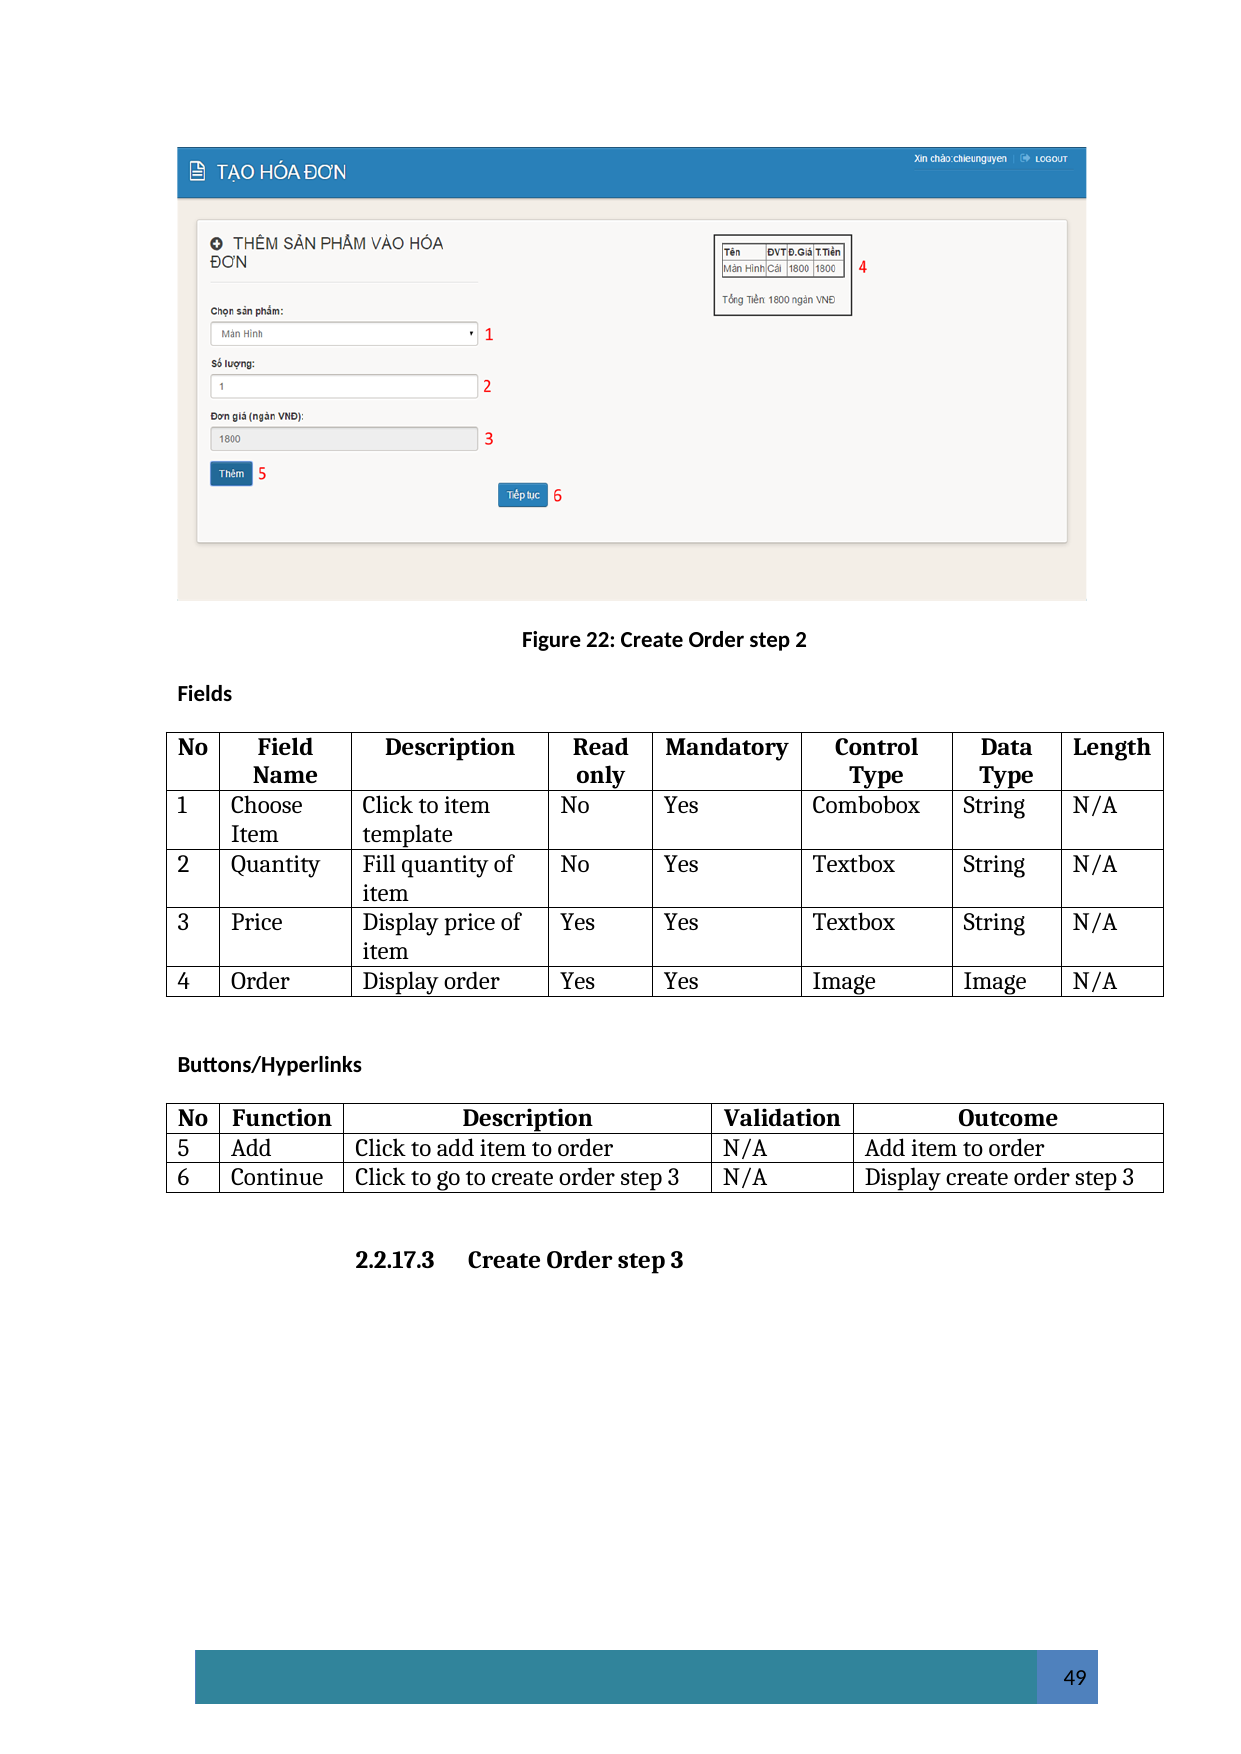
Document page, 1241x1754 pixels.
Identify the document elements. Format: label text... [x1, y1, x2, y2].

table_cell No [549, 791, 652, 849]
table_cell Yes [653, 850, 801, 907]
table_header Length [1062, 733, 1163, 790]
table_cell String [953, 908, 1061, 966]
table_cell N/A [712, 1163, 853, 1192]
table_cell Display order [352, 967, 548, 996]
table_cell No [549, 850, 652, 907]
table_cell Click to item template [352, 791, 548, 849]
table_cell Display create order step 3 [854, 1163, 1163, 1192]
table_cell N/A [1062, 967, 1163, 996]
table_cell Textbox [802, 850, 952, 907]
text Fields [177, 679, 1151, 707]
table_cell Click to go to create order step 3 [344, 1163, 711, 1192]
table_header Outcome [854, 1104, 1163, 1132]
table_header Mandatory [653, 733, 801, 790]
table_cell Yes [653, 791, 801, 849]
table_header Field Name [220, 733, 351, 790]
subtitle Create Order step 3 [355, 1246, 1151, 1275]
table_cell Yes [549, 908, 652, 966]
table_cell N/A [1062, 850, 1163, 907]
table_header Validation [712, 1104, 853, 1132]
table_cell Add item to order [854, 1134, 1163, 1162]
table_cell Quantity [220, 850, 351, 907]
table_cell String [953, 791, 1061, 849]
table_header Function [220, 1104, 343, 1132]
table_cell Add [220, 1134, 343, 1162]
table_header Read only [549, 733, 652, 790]
table_cell Display price of item [352, 908, 548, 966]
table_cell Continue [220, 1163, 343, 1192]
table_cell String [953, 850, 1061, 907]
text Figure 22: Create Order step 2 [177, 626, 1151, 654]
table_header Control Type [802, 733, 952, 790]
table_cell Yes [549, 967, 652, 996]
table_header Description [344, 1104, 711, 1132]
picture [177, 147, 1087, 601]
table_cell Fill quantity of item [352, 850, 548, 907]
table_cell Choose Item [220, 791, 351, 849]
table_cell N/A [1062, 791, 1163, 849]
table_cell 3 [167, 908, 219, 966]
table_header Description [352, 733, 548, 790]
table_cell 5 [167, 1134, 219, 1162]
table_header Data Type [953, 733, 1061, 790]
table_cell Image [953, 967, 1061, 996]
table_cell 6 [167, 1163, 219, 1192]
table_cell Yes [653, 967, 801, 996]
table_cell Order [220, 967, 351, 996]
table_cell Yes [653, 908, 801, 966]
table_cell Price [220, 908, 351, 966]
table_cell Click to add item to order [344, 1134, 711, 1162]
table_cell Image [802, 967, 952, 996]
table_cell N/A [1062, 908, 1163, 966]
table_header No [167, 1104, 219, 1132]
table_cell N/A [712, 1134, 853, 1162]
table_cell Textbox [802, 908, 952, 966]
table_cell Combobox [802, 791, 952, 849]
text Buttons/Hyperlinks [177, 1050, 1151, 1078]
table_cell 4 [167, 967, 219, 996]
table_header No [167, 733, 219, 790]
table_cell 2 [167, 850, 219, 907]
table_cell 1 [167, 791, 219, 849]
